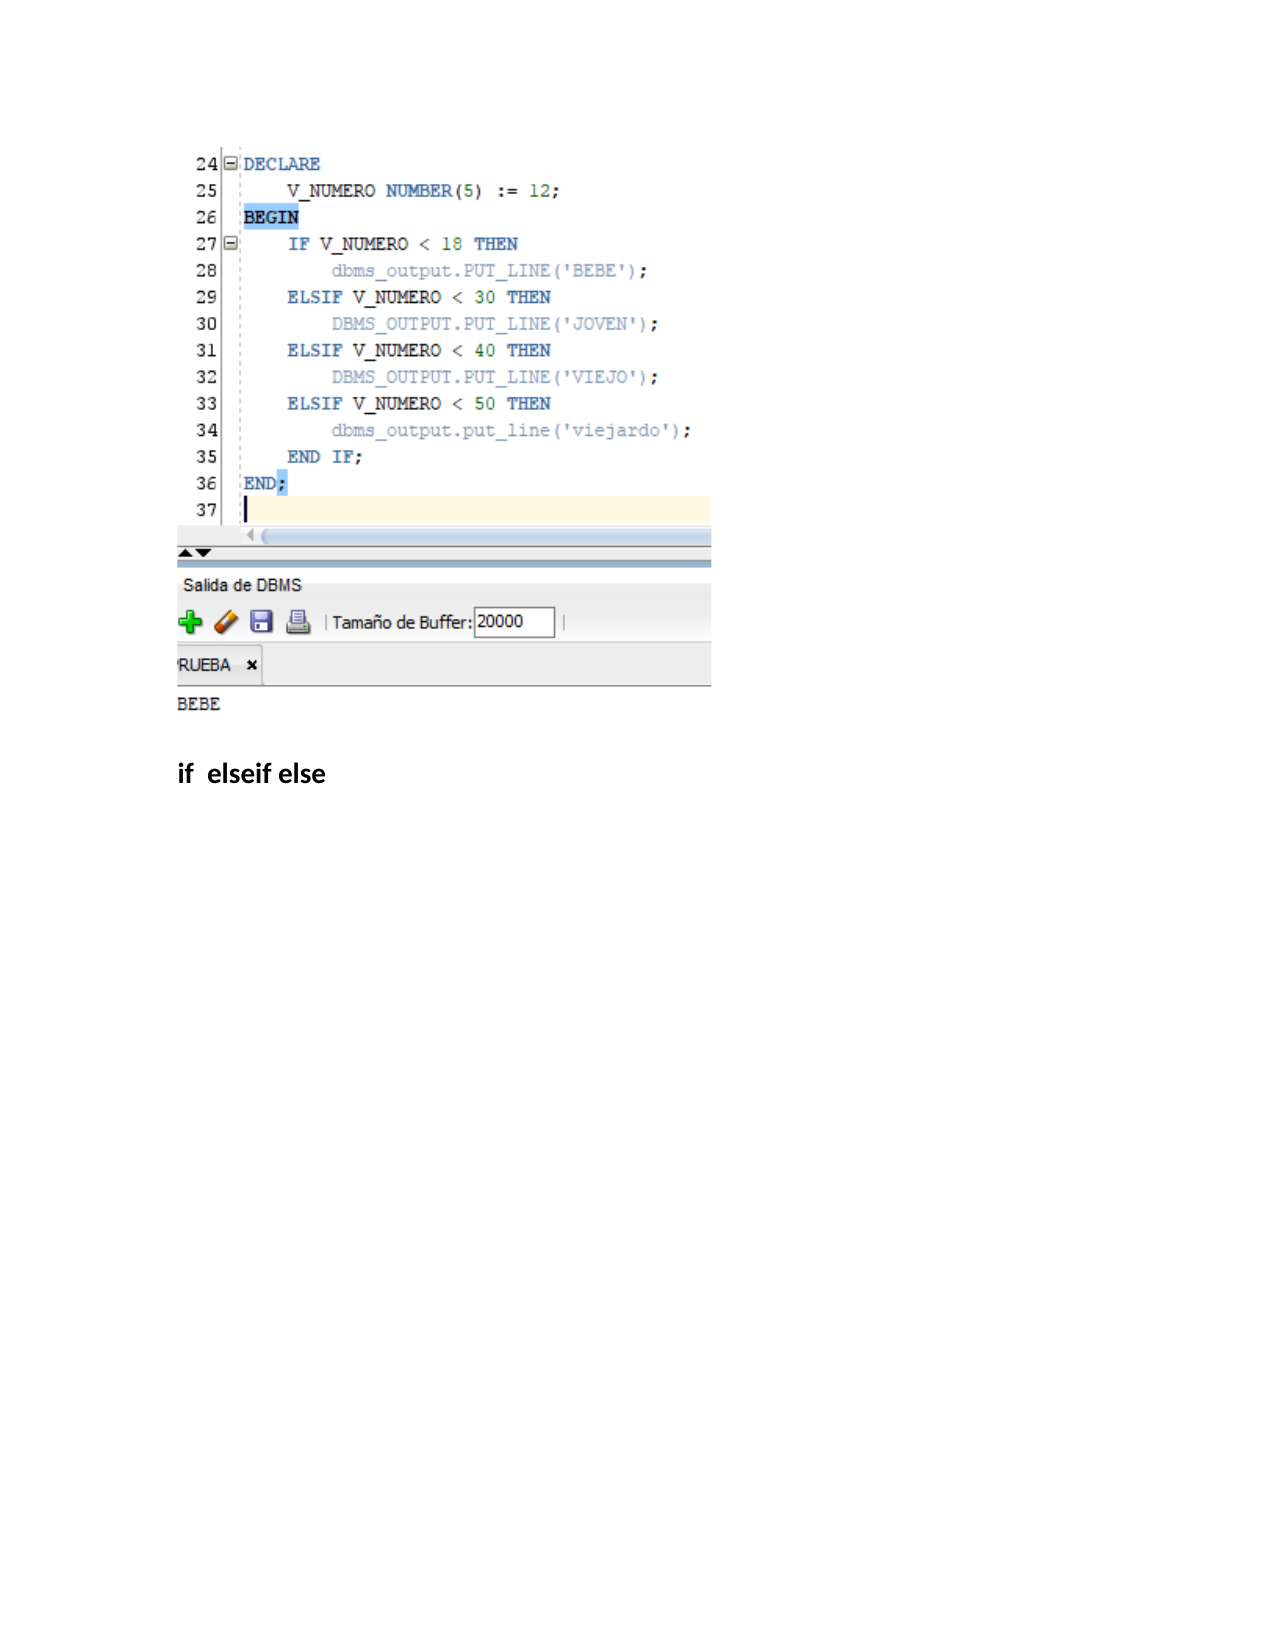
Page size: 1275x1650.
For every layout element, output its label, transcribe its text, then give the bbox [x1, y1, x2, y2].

subtitle if elseif else [177, 755, 1098, 791]
picture [177, 147, 712, 726]
